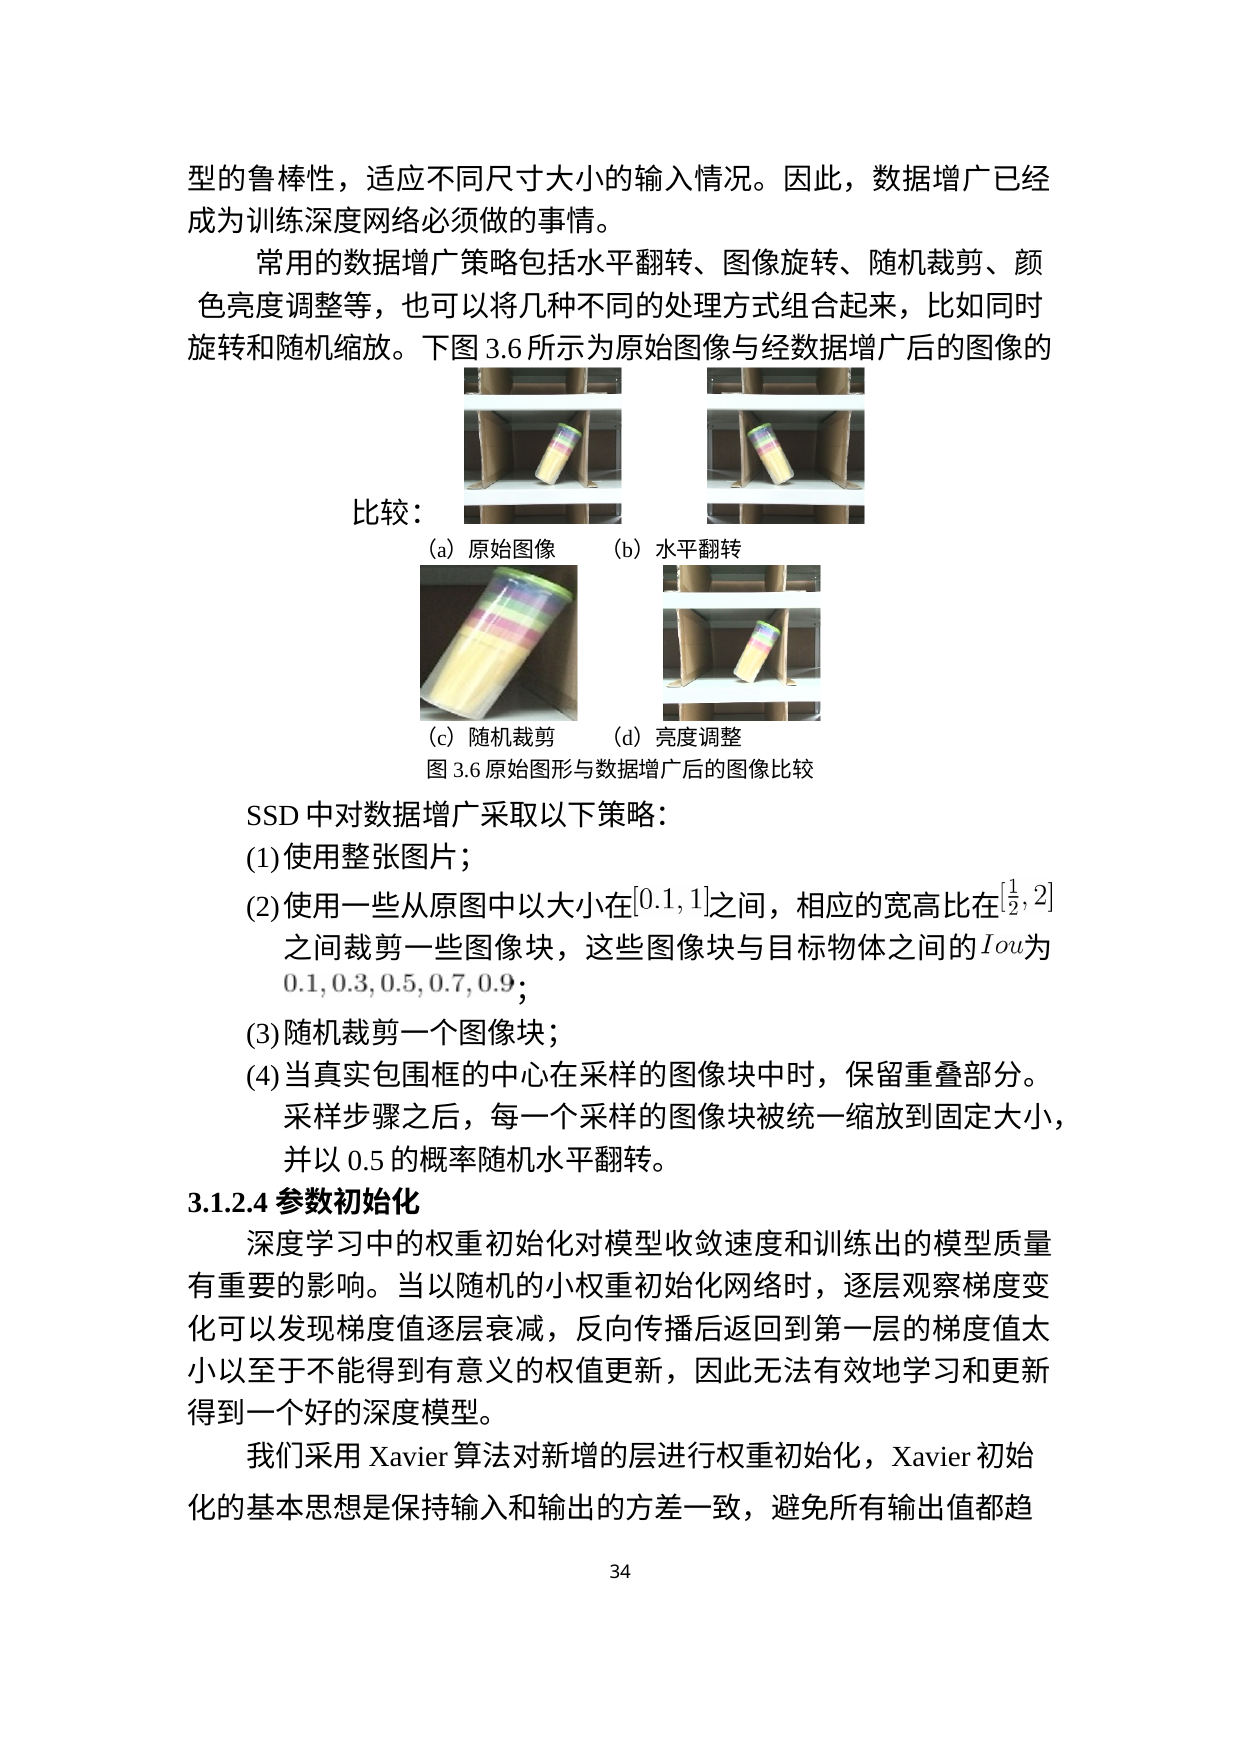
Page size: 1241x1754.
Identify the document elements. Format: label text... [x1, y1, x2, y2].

text 3.1.2.4 参数初始化 [187, 1178, 1053, 1221]
picture [395, 564, 845, 721]
list 使用一些从原图中以大小在之间，相应的宽高比在之间裁剪一些图像块，这些图像块与目标物体之间的为； [246, 876, 1053, 1009]
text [187, 1432, 1053, 1527]
text SSD中对数据增广采取以下策略： [187, 792, 1053, 834]
text 深度学习中的权重初始化对模型收敛速度和训练出的模型质量有重要的影响。当以随机的小权重初始化网络时，逐层观察梯度变化可以发现梯度值逐层衰减，反向传播后返回到第一层的梯度值太小以至于不能得到有意义的权值更新，因此无法有效地学习和更新得到一个好的深度模型。 [187, 1221, 1053, 1432]
list 随机裁剪一个图像块； [246, 1009, 1053, 1052]
text （a）原始图像 （b）水平翻转 [187, 532, 1053, 564]
list 当真实包围框的中心在采样的图像块中时，保留重叠部分。采样步骤之后，每一个采样的图像块被统一缩放到固定大小，并以0.5的概率随机水平翻转。 [246, 1052, 1053, 1178]
text （c）随机裁剪 （d）亮度调整 [187, 720, 1053, 752]
list 使用整张图片； [246, 834, 1053, 876]
text 图3.6 原始图形与数据增广后的图像比较 [187, 752, 1053, 784]
picture [438, 366, 889, 524]
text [187, 155, 1053, 240]
